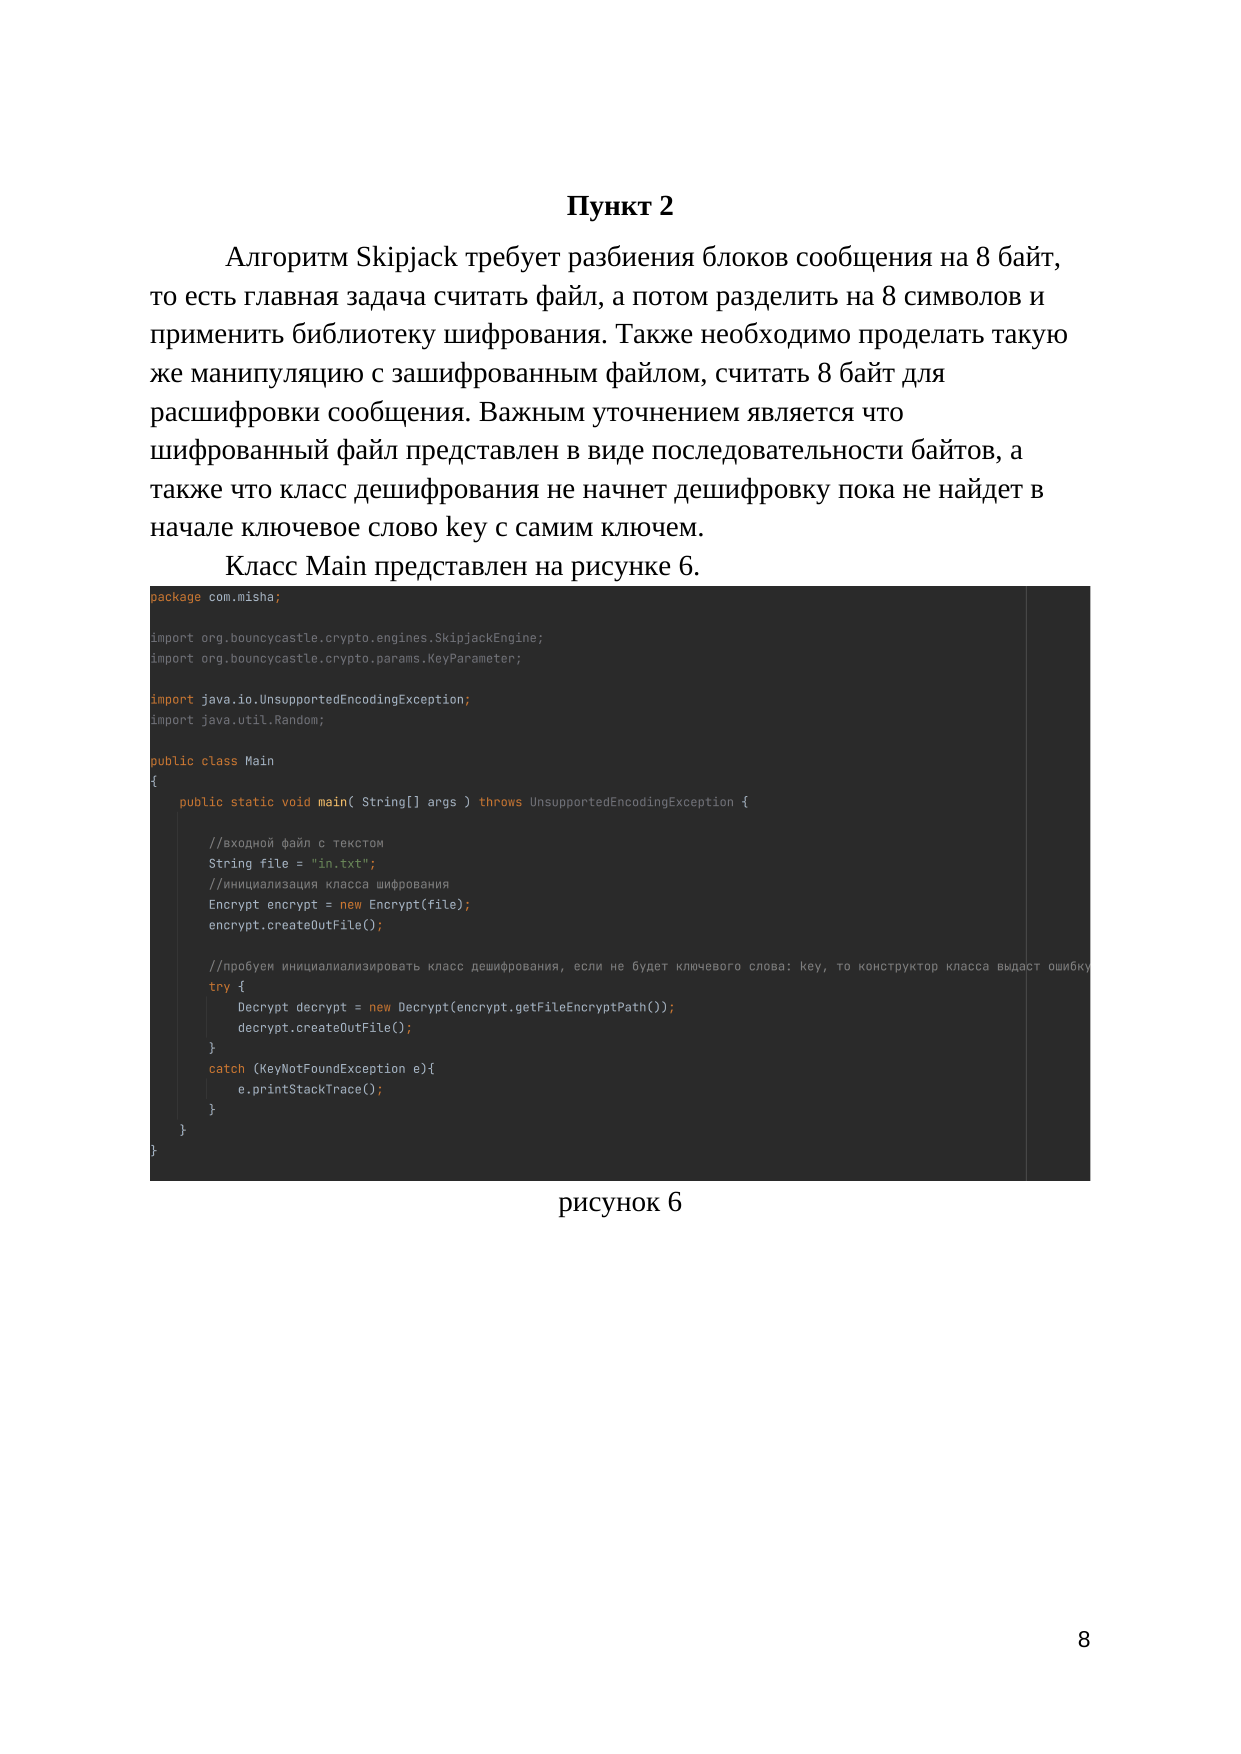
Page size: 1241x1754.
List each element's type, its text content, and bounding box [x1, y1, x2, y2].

picture [150, 586, 1091, 1181]
text Класс Main представлен на рисунке 6. [150, 548, 1090, 581]
text рисунок 6 [150, 1184, 1090, 1218]
text Алгоритм Skipjack требует разбиения блоков сообщения на 8 байт, то есть главная задача считать файл, а потом разделить на 8 символов и применить библиотеку шифрования. Также необходимо проделать такую же манипуляцию с зашифрованным файлом, считать 8 байт для расшифровки сообщения. Важным уточнением является что шифрованный файл представлен в виде последовательности байтов, а также что класс дешифрования не начнет дешифровку пока не найдет в начале ключевое слово key с самим ключем. [150, 239, 1090, 543]
subtitle Пункт 2 [150, 188, 1090, 222]
